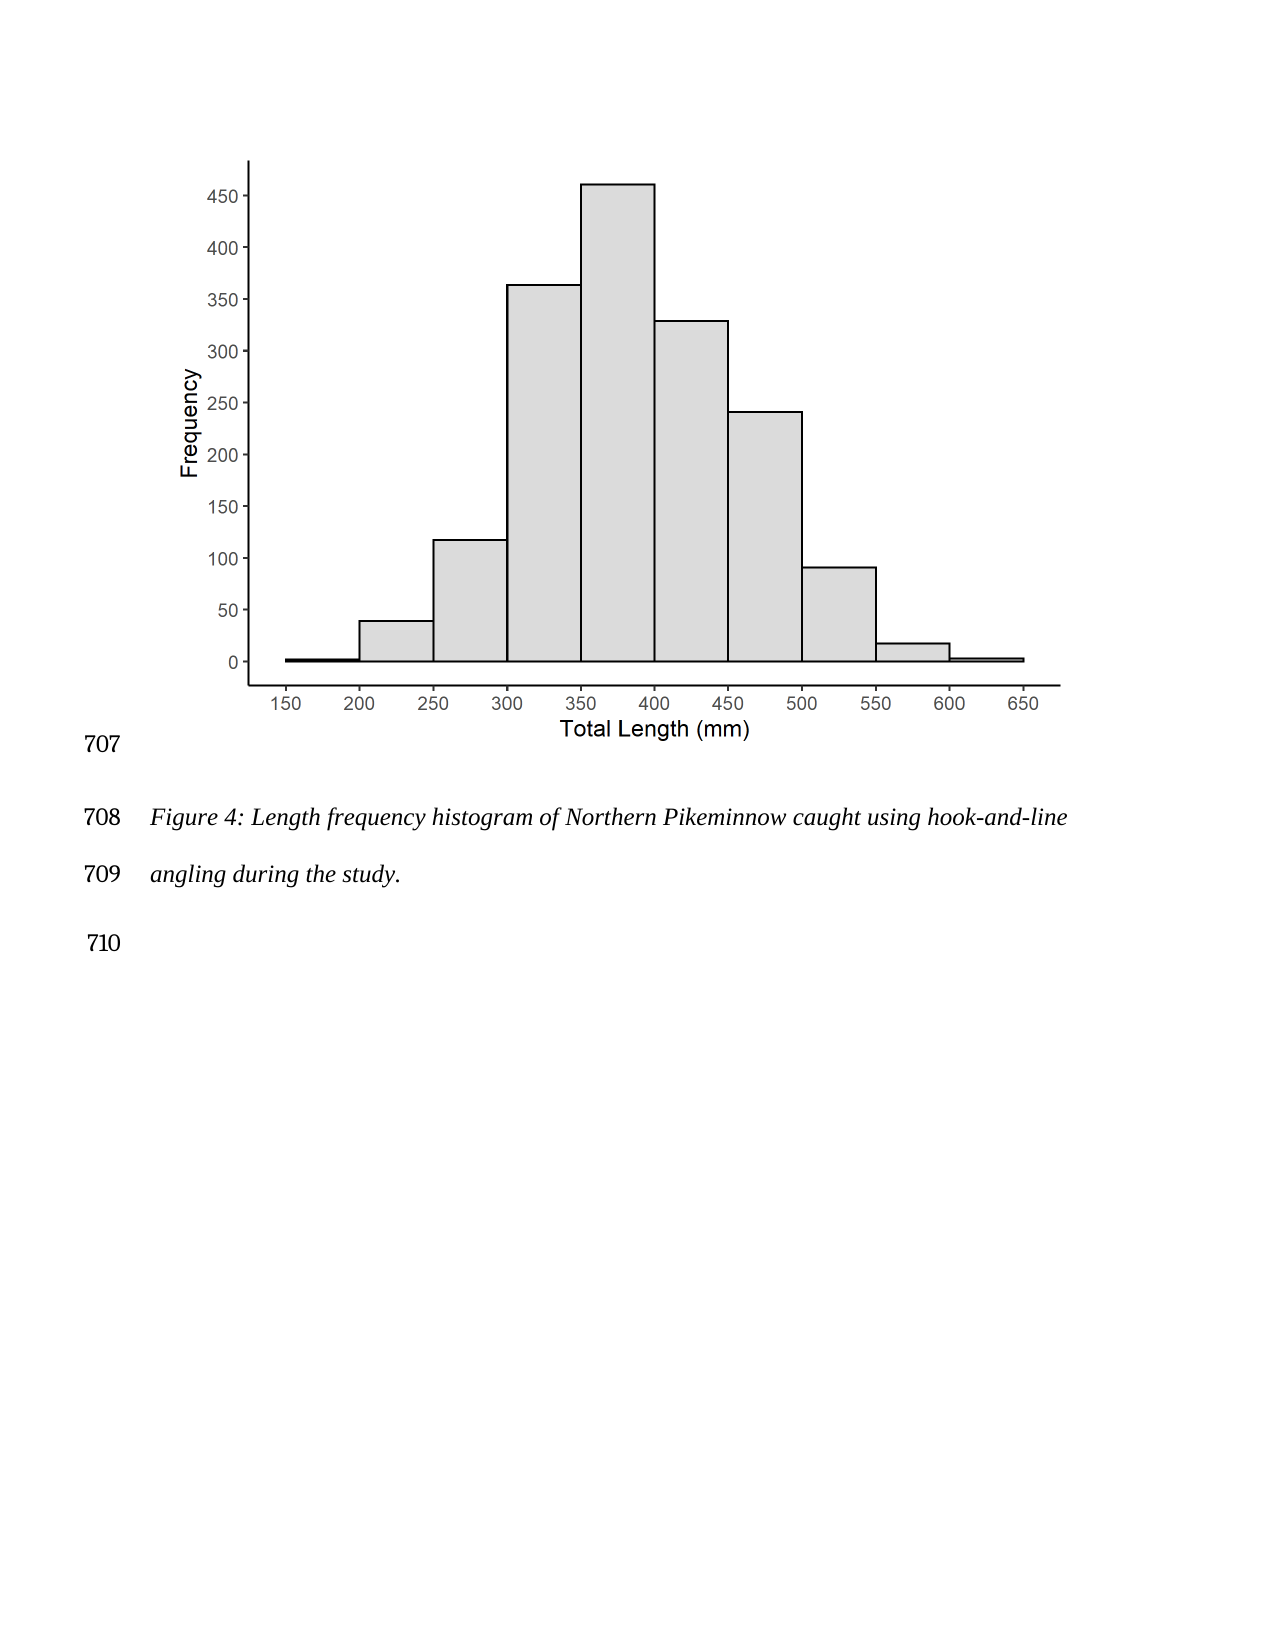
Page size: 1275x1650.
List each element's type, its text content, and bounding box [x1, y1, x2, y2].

picture [168, 150, 1072, 752]
text Figure 4: Length frequency histogram of Northern Pikeminnow caught using hook-and-line angling during the study. [150, 802, 1125, 888]
